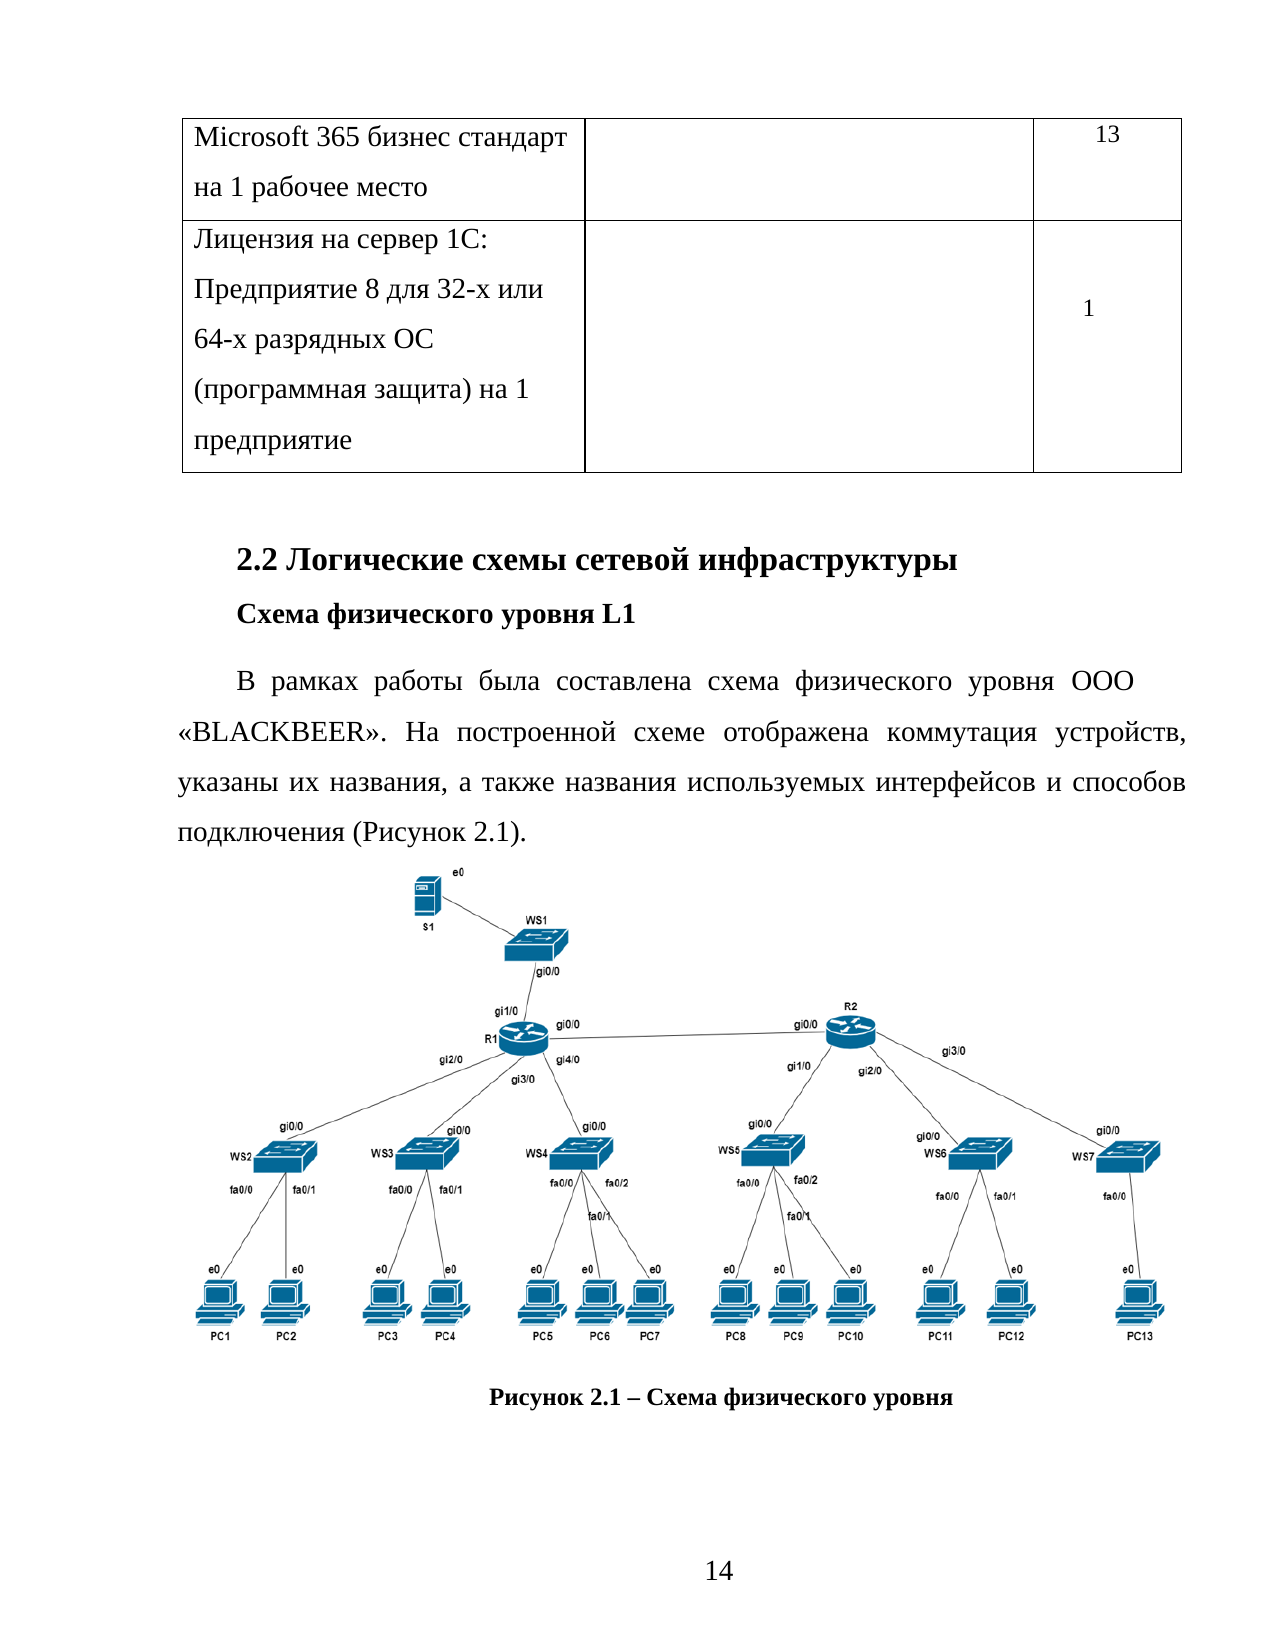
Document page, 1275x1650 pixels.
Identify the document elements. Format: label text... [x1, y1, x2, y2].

subtitle 2.2 Логические схемы сетевой инфраструктуры [177, 539, 1186, 577]
text «BLACKBEER». На построенной схеме отображена коммутация устройств, указаны их названия, а также названия используемых интерфейсов и способов подключения (Рисунок 2.1). [177, 714, 1186, 848]
table_cell [586, 221, 1033, 472]
text В рамках работы была составлена схема физического уровня OOO [177, 663, 1186, 697]
picture [177, 864, 1189, 1366]
table_cell 1 [1034, 221, 1181, 472]
table_cell 13 [1034, 119, 1181, 220]
text Схема физического уровня L1 [177, 597, 1186, 630]
table_cell Microsoft 365 бизнес стандарт на 1 рабочее место [183, 119, 584, 220]
table_cell Лицензия на сервер 1С: Предприятие 8 для 32-х или 64-х разрядных ОС (программная защита) на 1 предприятие [183, 221, 584, 472]
table_cell [586, 119, 1033, 220]
